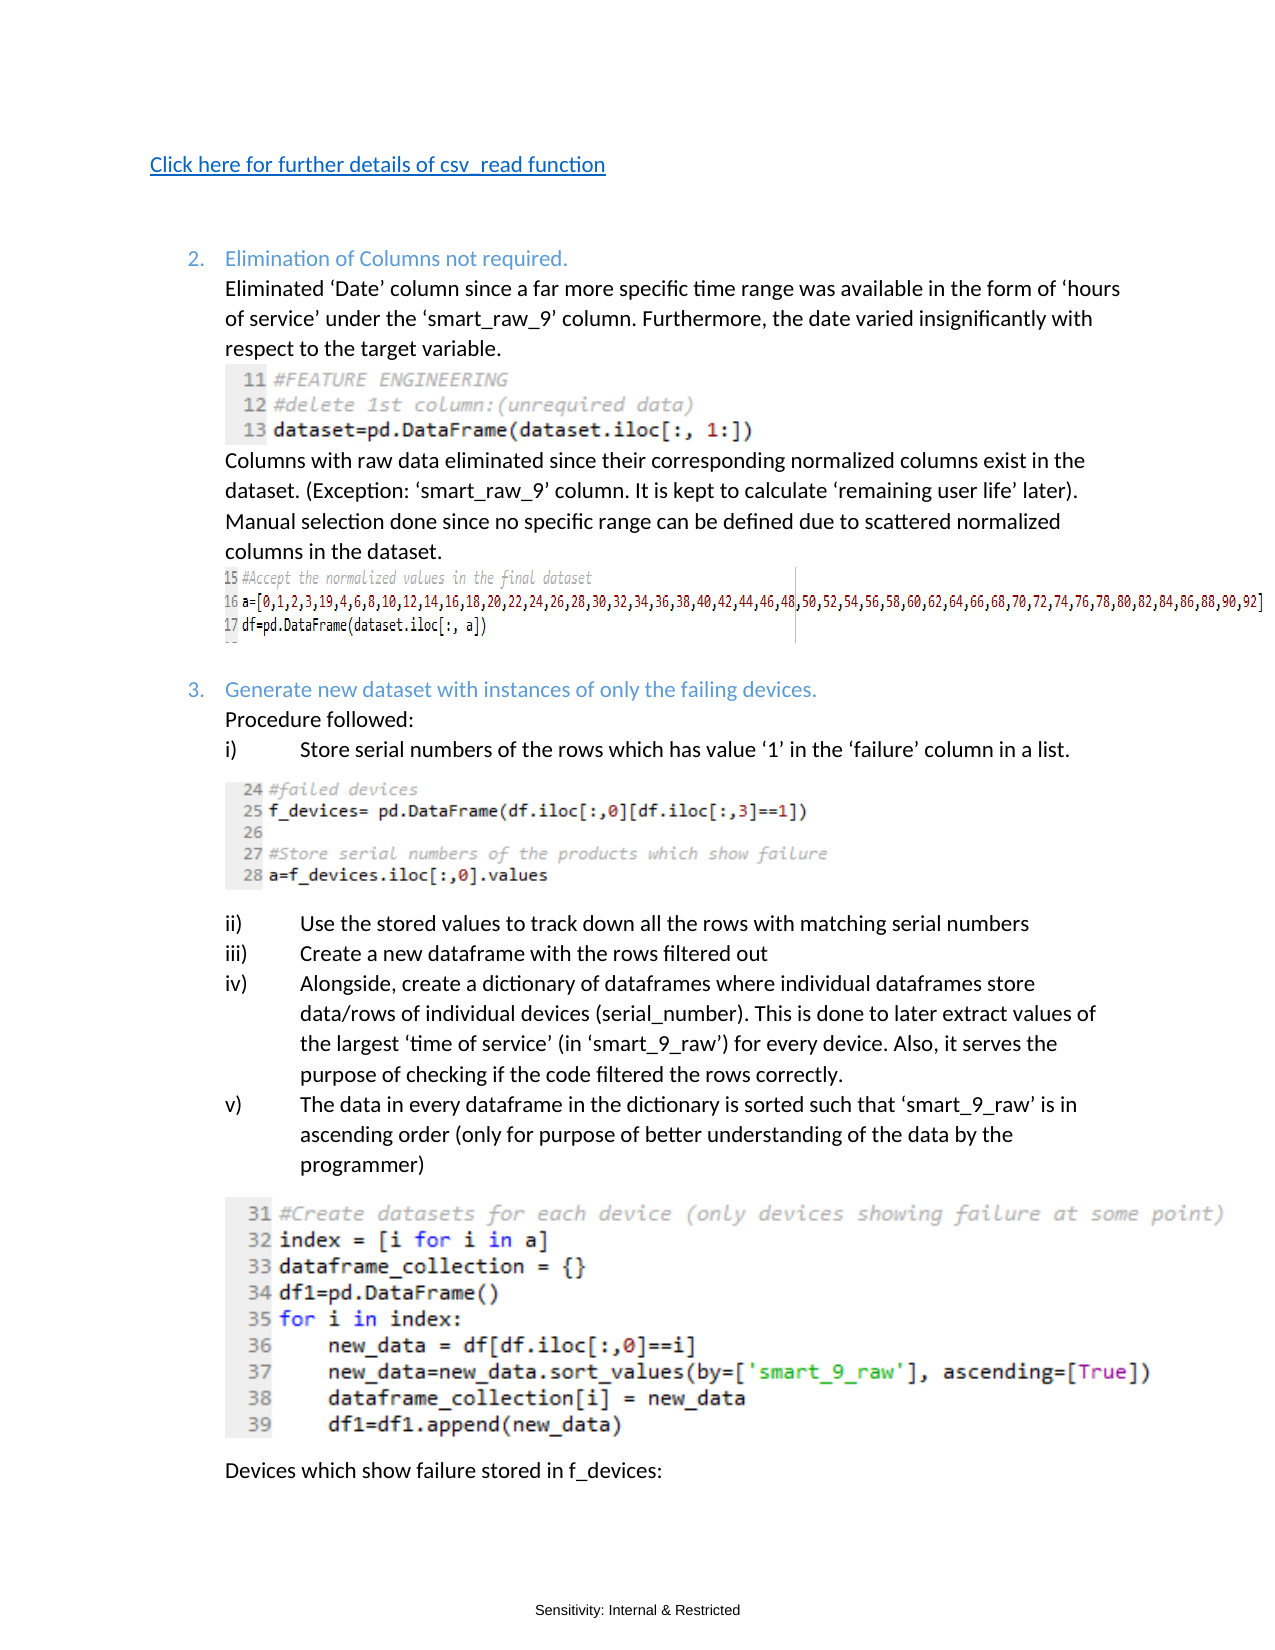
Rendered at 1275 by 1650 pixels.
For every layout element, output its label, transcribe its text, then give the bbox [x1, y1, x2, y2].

text Click here for further details of csv_read function [150, 150, 1125, 178]
list Columns with raw data eliminated since their corresponding normalized columns exist in the dataset. (Exception: ‘smart_raw_9’ column. It is kept to calculate ‘remaining user life’ later). Manual selection done since no specific range can be defined due to scattered normalized columns in the dataset. [225, 446, 1125, 565]
picture [225, 567, 1272, 643]
list Elimination of Columns not required. [187, 244, 1125, 272]
list Procedure followed: [225, 705, 1125, 733]
list Store serial numbers of the rows which has value ‘1’ in the ‘failure’ column in a list. [225, 735, 1125, 763]
picture [225, 364, 814, 445]
list Create a new dataframe with the rows filtered out [225, 939, 1125, 967]
picture [225, 1197, 1244, 1438]
text Devices which show failure stored in f_devices: [225, 1457, 1125, 1485]
list Alongside, create a dictionary of dataframes where individual dataframes store data/rows of individual devices (serial_number). This is done to later extract values of the largest ‘time of service’ (in ‘smart_9_raw’) for every device. Also, it serves the purpose of checking if the code filtered the rows correctly. [225, 969, 1125, 1088]
list Generate new dataset with instances of only the failing devices. [187, 675, 1125, 703]
picture [225, 782, 976, 890]
list Eliminated ‘Date’ column since a far more specific time range was available in the form of ‘hours of service’ under the ‘smart_raw_9’ column. Furthermore, the date varied insignificantly with respect to the target variable. [225, 274, 1125, 362]
list The data in every dataframe in the dictionary is sorted such that ‘smart_9_raw’ is in ascending order (only for purpose of better understanding of the data by the programmer) [225, 1090, 1125, 1178]
list Use the stored values to track down all the rows with matching serial numbers [225, 909, 1125, 937]
